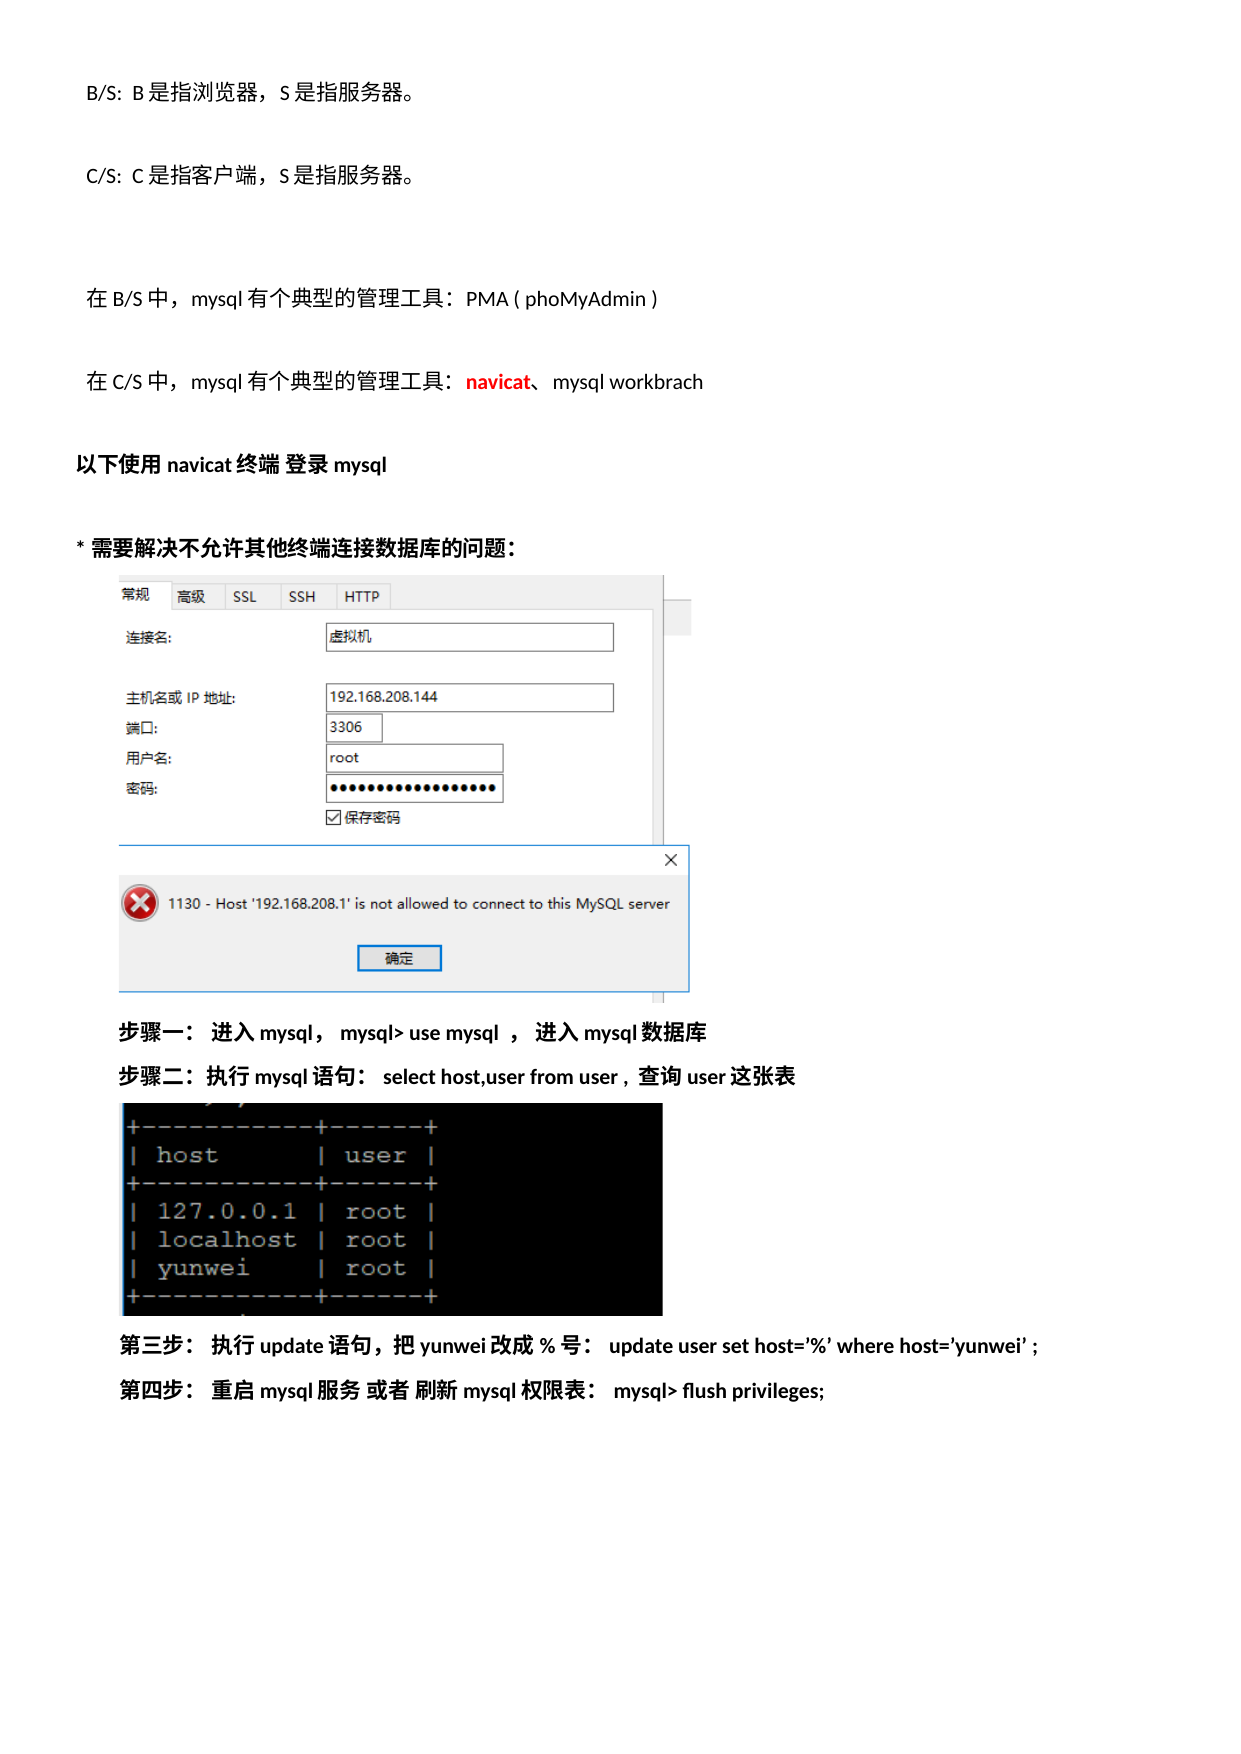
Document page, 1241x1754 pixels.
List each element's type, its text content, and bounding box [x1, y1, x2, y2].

text * 需要解决不允许其他终端连接数据库的问题： [75, 531, 1165, 562]
text 在B/S中，mysql有个典型的管理工具：PMA ( phoMyAdmin ) [75, 281, 1165, 312]
text 第三步： 执行update语句，把yunwei改成 % 号： update user set host=’%’ where host=’yunwei’ ; [75, 1328, 1165, 1360]
text 步骤二：执行mysql语句： select host,user from user , 查询user这张表 [75, 1059, 1165, 1091]
text 以下使用navicat终端 登录mysql [75, 447, 1165, 479]
picture [118, 575, 692, 1003]
text 在C/S中，mysql有个典型的管理工具：navicat、mysql workbrach [75, 364, 1165, 396]
text 步骤一： 进入mysql， mysql> use mysql ， 进入mysql数据库 [75, 1015, 1165, 1047]
picture [118, 1103, 663, 1316]
text B/S: B是指浏览器，S是指服务器。 [75, 75, 1165, 107]
text C/S: C是指客户端，S是指服务器。 [75, 158, 1165, 190]
text 第四步： 重启mysql服务 或者 刷新mysql权限表： mysql> flush privileges; [75, 1373, 1165, 1404]
